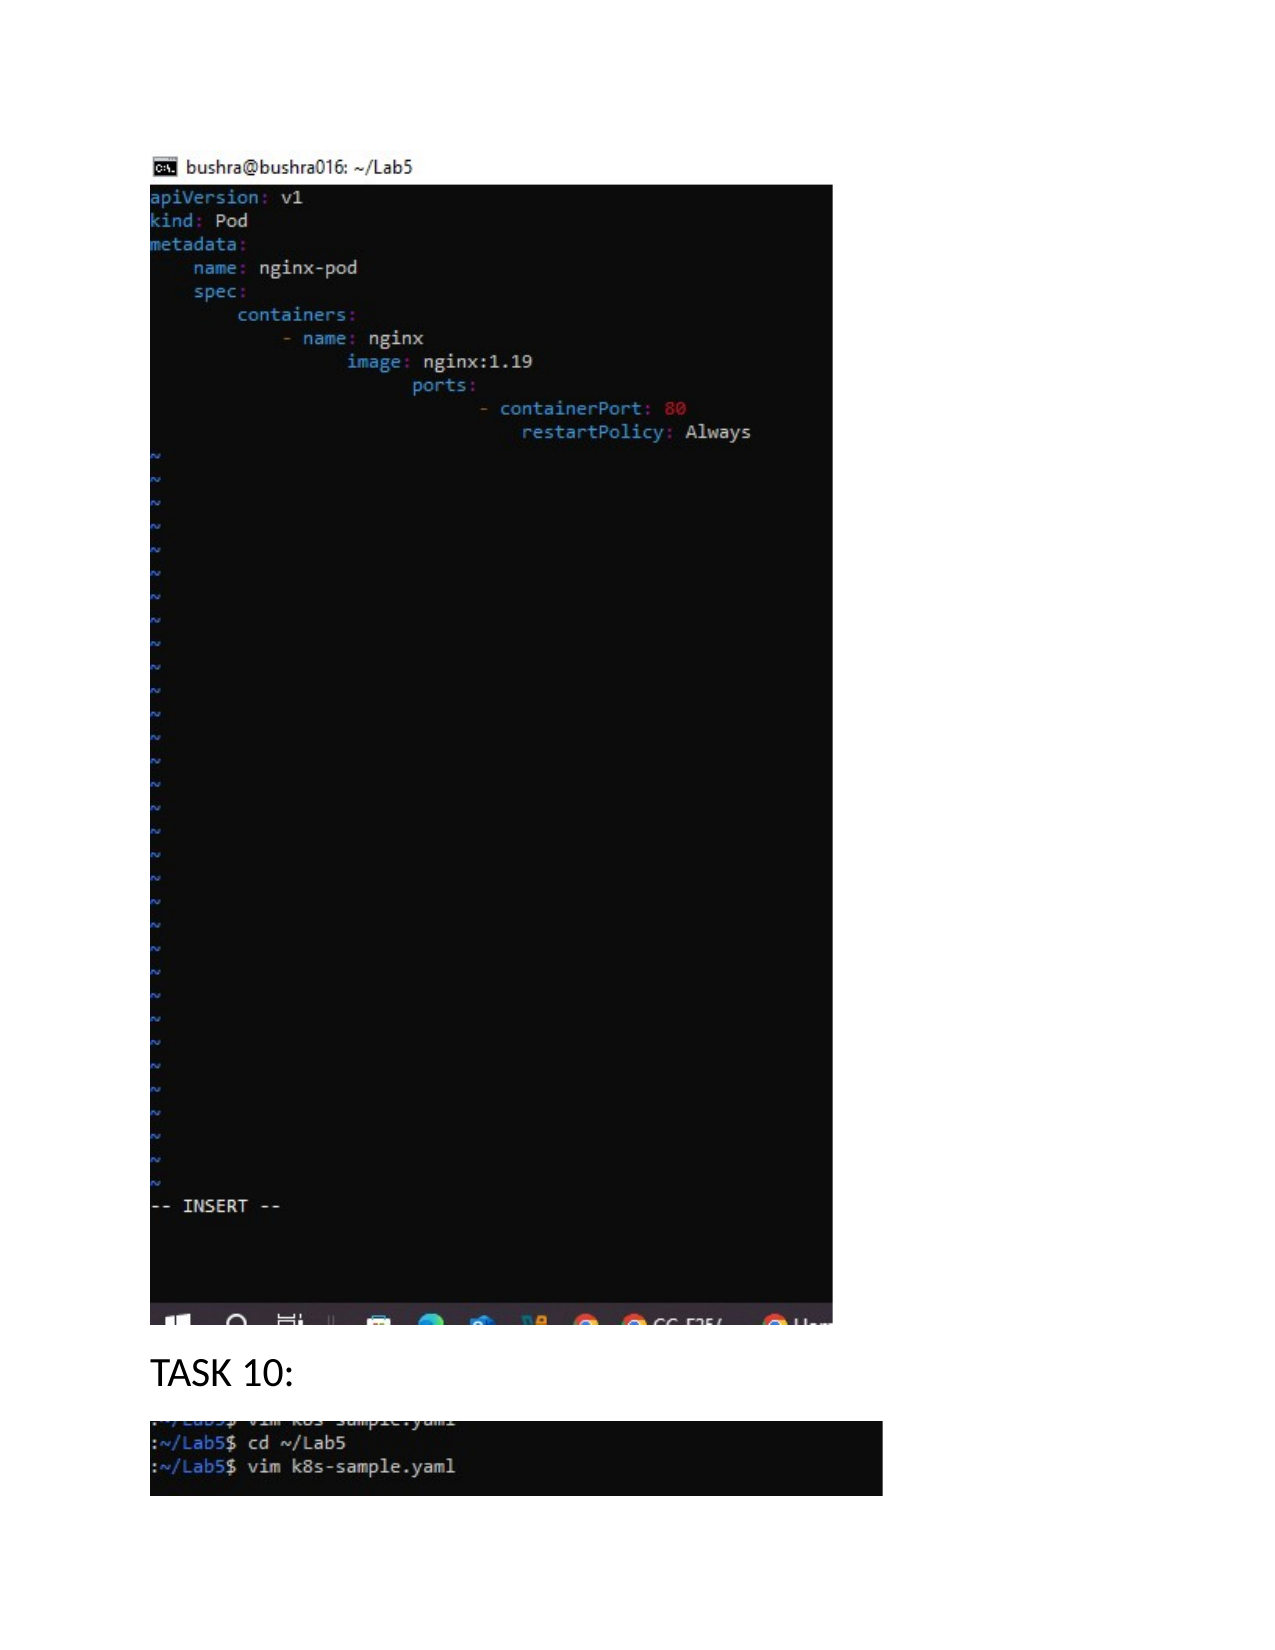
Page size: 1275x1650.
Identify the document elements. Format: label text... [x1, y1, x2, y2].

text TASK 10: [150, 1346, 1125, 1397]
picture [150, 150, 833, 1325]
picture [150, 1421, 883, 1496]
